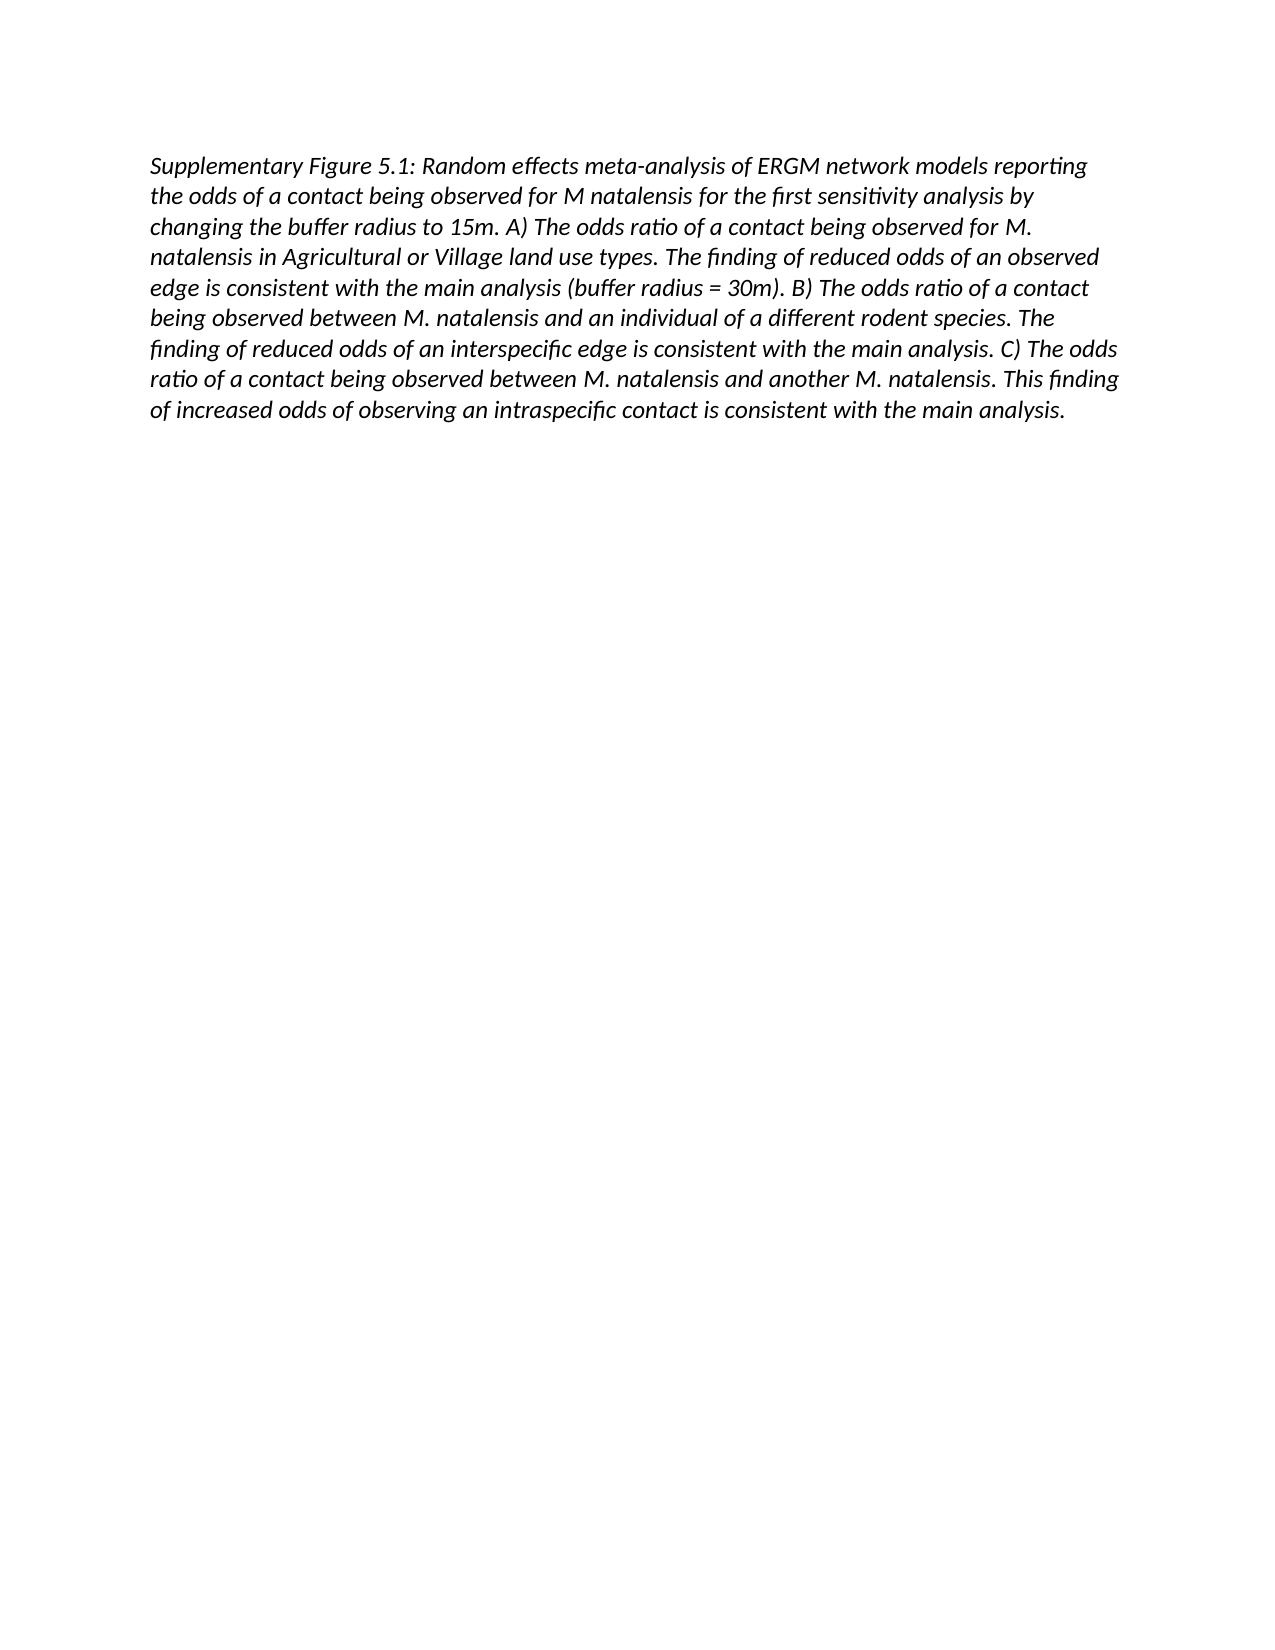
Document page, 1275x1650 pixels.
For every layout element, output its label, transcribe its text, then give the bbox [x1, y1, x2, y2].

text Supplementary Figure 5.1: Random effects meta-analysis of ERGM network models reporting the odds of a contact being observed for M natalensis for the first sensitivity analysis by changing the buffer radius to 15m. A) The odds ratio of a contact being observed for M. natalensis in Agricultural or Village land use types. The finding of reduced odds of an observed edge is consistent with the main analysis (buffer radius = 30m). B) The odds ratio of a contact being observed between M. natalensis and an individual of a different rodent species. The finding of reduced odds of an interspecific edge is consistent with the main analysis. C) The odds ratio of a contact being observed between M. natalensis and another M. natalensis. This finding of increased odds of observing an intraspecific contact is consistent with the main analysis. [150, 150, 1125, 425]
